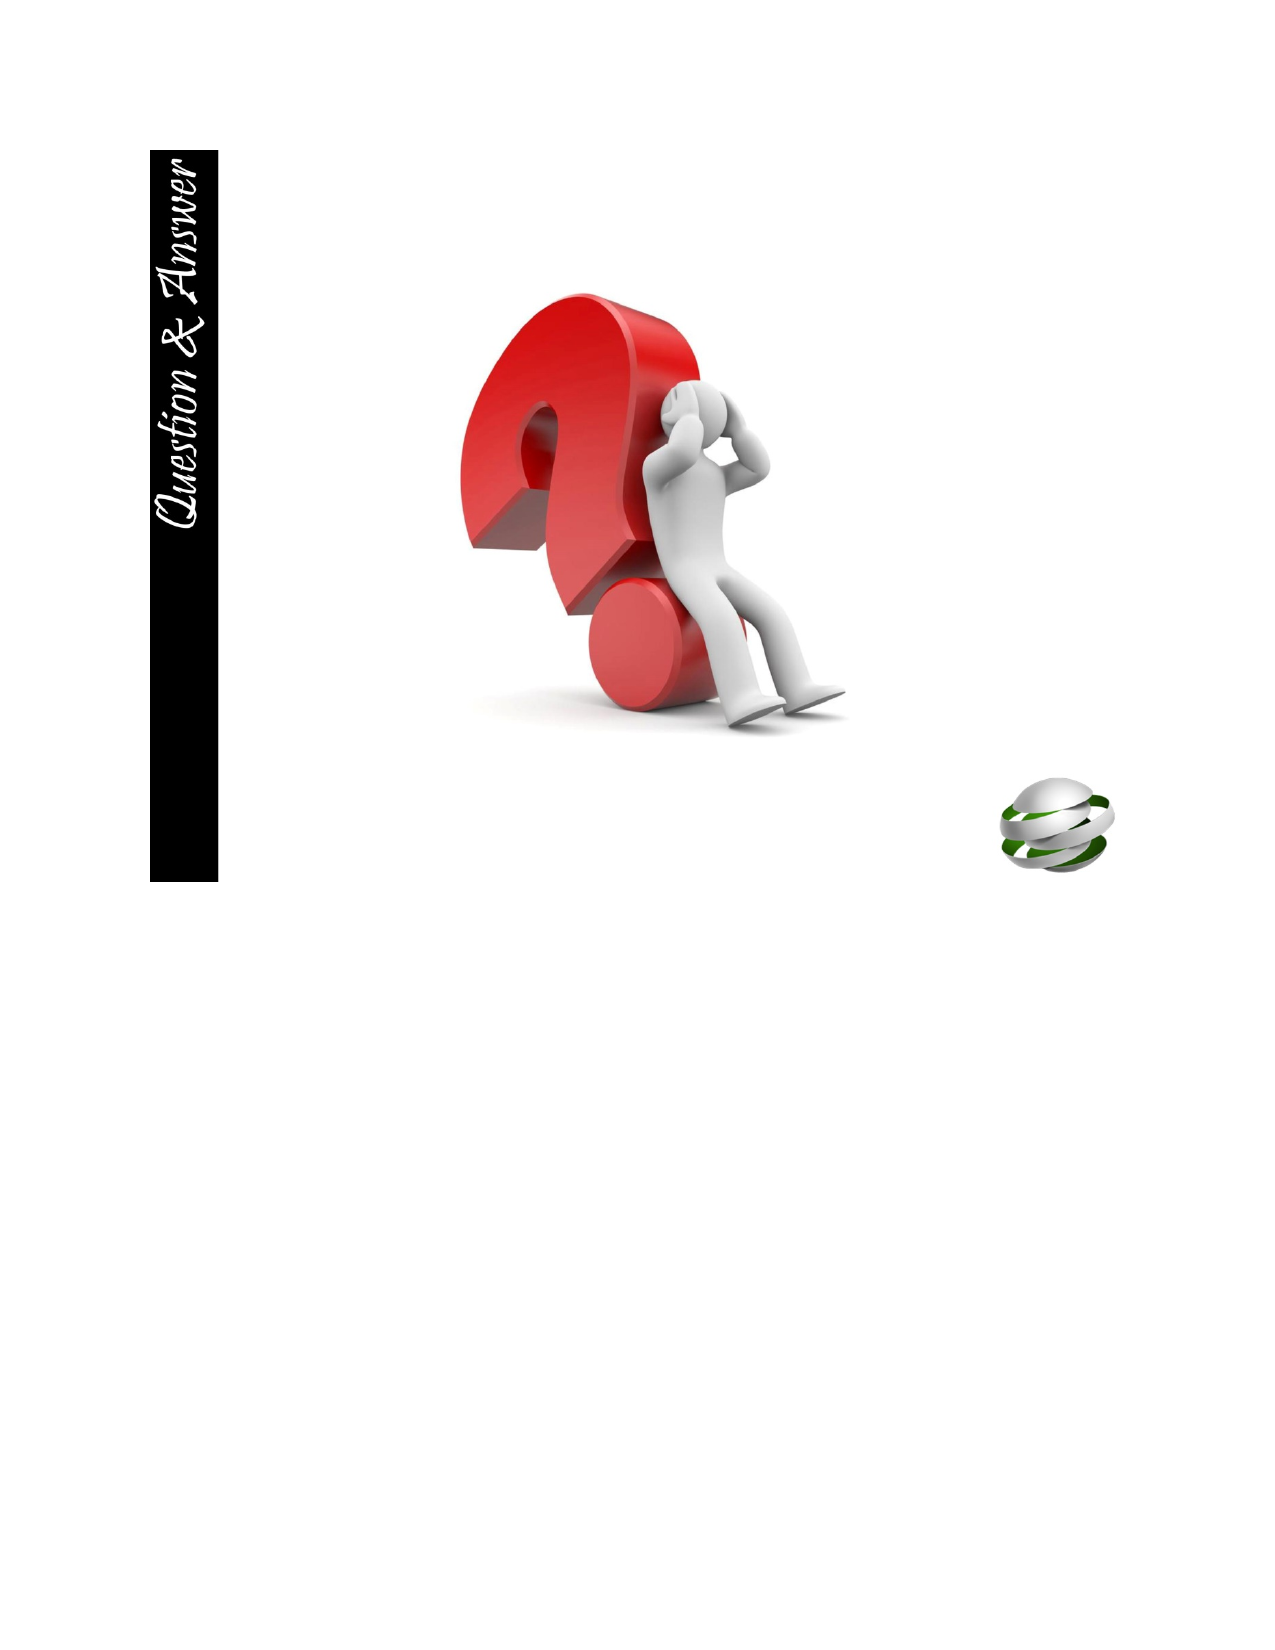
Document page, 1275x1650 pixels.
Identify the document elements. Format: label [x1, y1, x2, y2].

picture [150, 150, 1125, 882]
